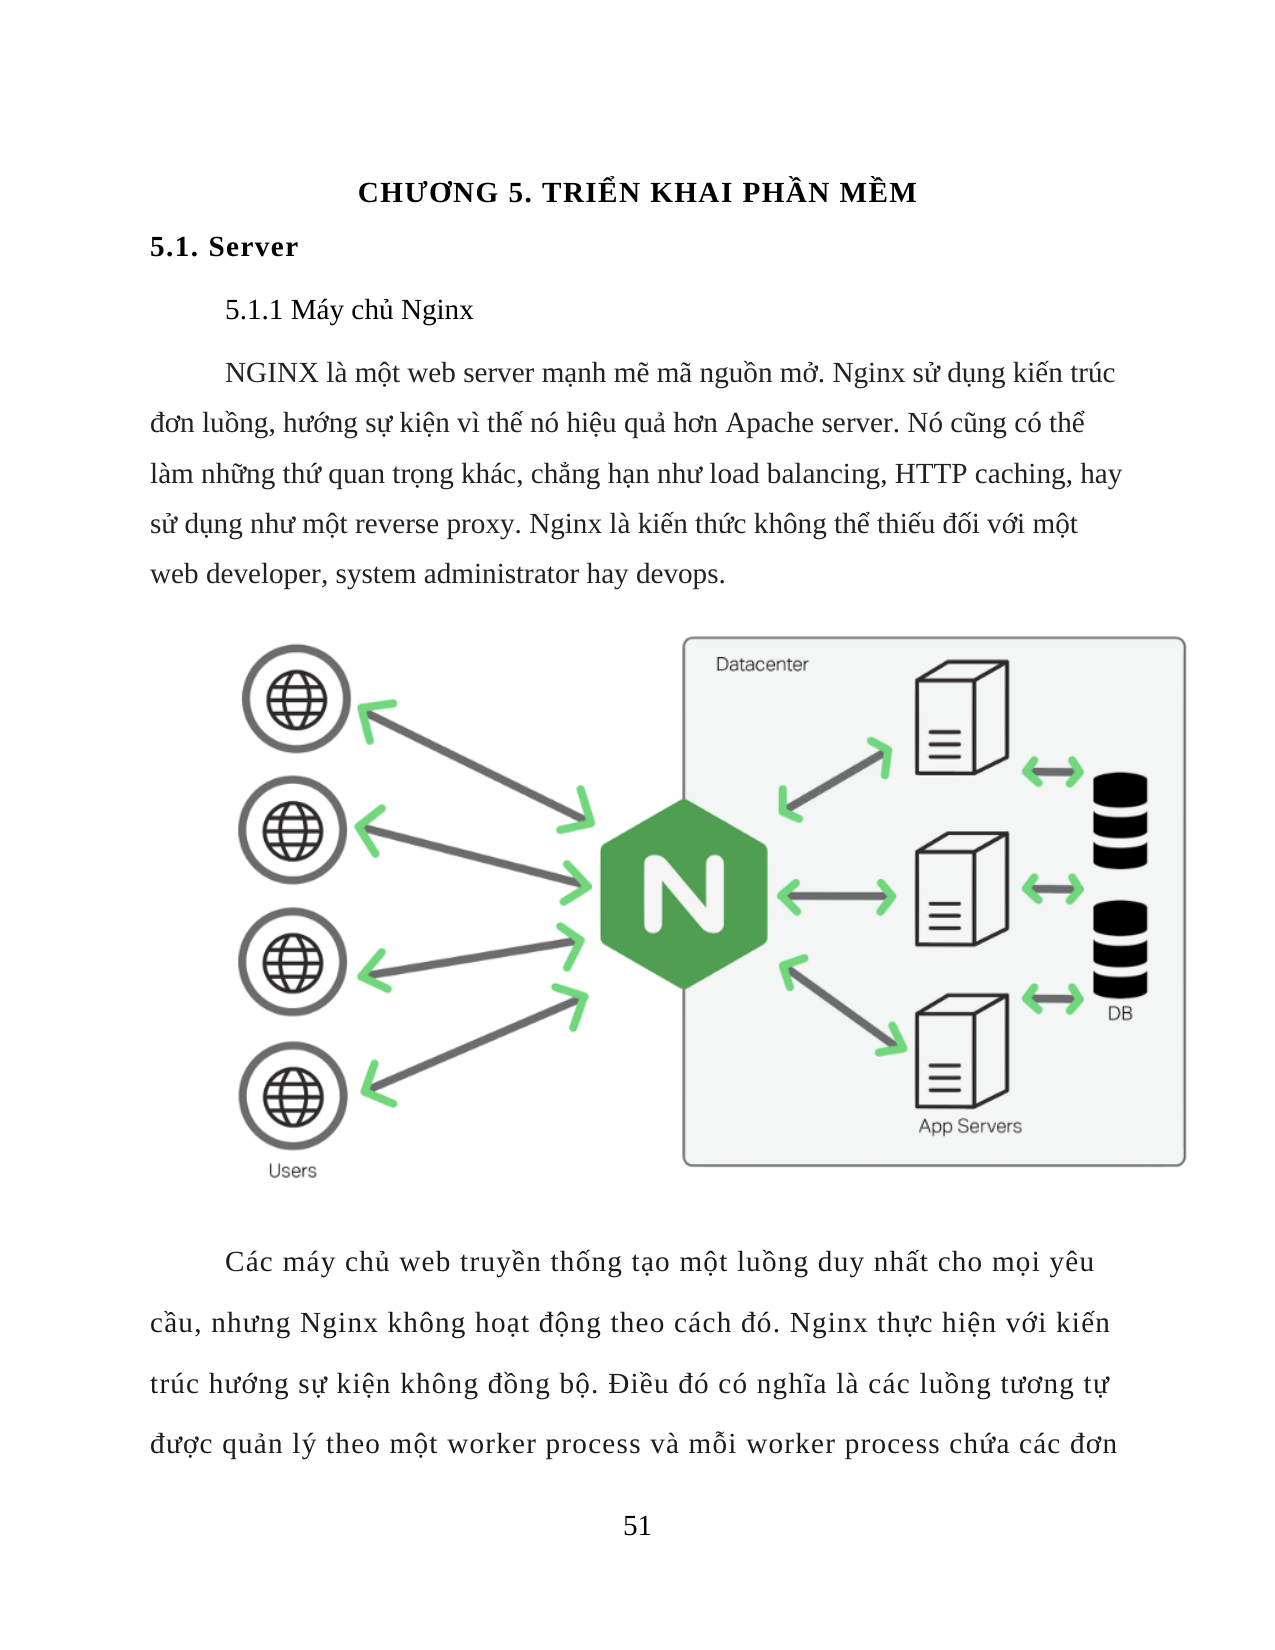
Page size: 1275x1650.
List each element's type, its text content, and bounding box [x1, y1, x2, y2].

subtitle CHƯƠNG 5. TRIỂN KHAI PHẦN MỀM [150, 175, 1125, 208]
subtitle 5.1.1 Máy chủ Nginx [150, 292, 1125, 326]
subtitle 5.1. Server [150, 229, 1125, 263]
picture [225, 623, 1200, 1190]
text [150, 1244, 1125, 1467]
text NGINX là một web server mạnh mẽ mã nguồn mở. Nginx sử dụng kiến trúc đơn luồng, hướng sự kiện vì thế nó hiệu quả hơn Apache server. Nó cũng có thể làm những thứ quan trọng khác, chẳng hạn như load balancing, HTTP caching, hay sử dụng như một reverse proxy. Nginx là kiến thức không thể thiếu đối với một web developer, system administrator hay devops. [150, 355, 1125, 590]
